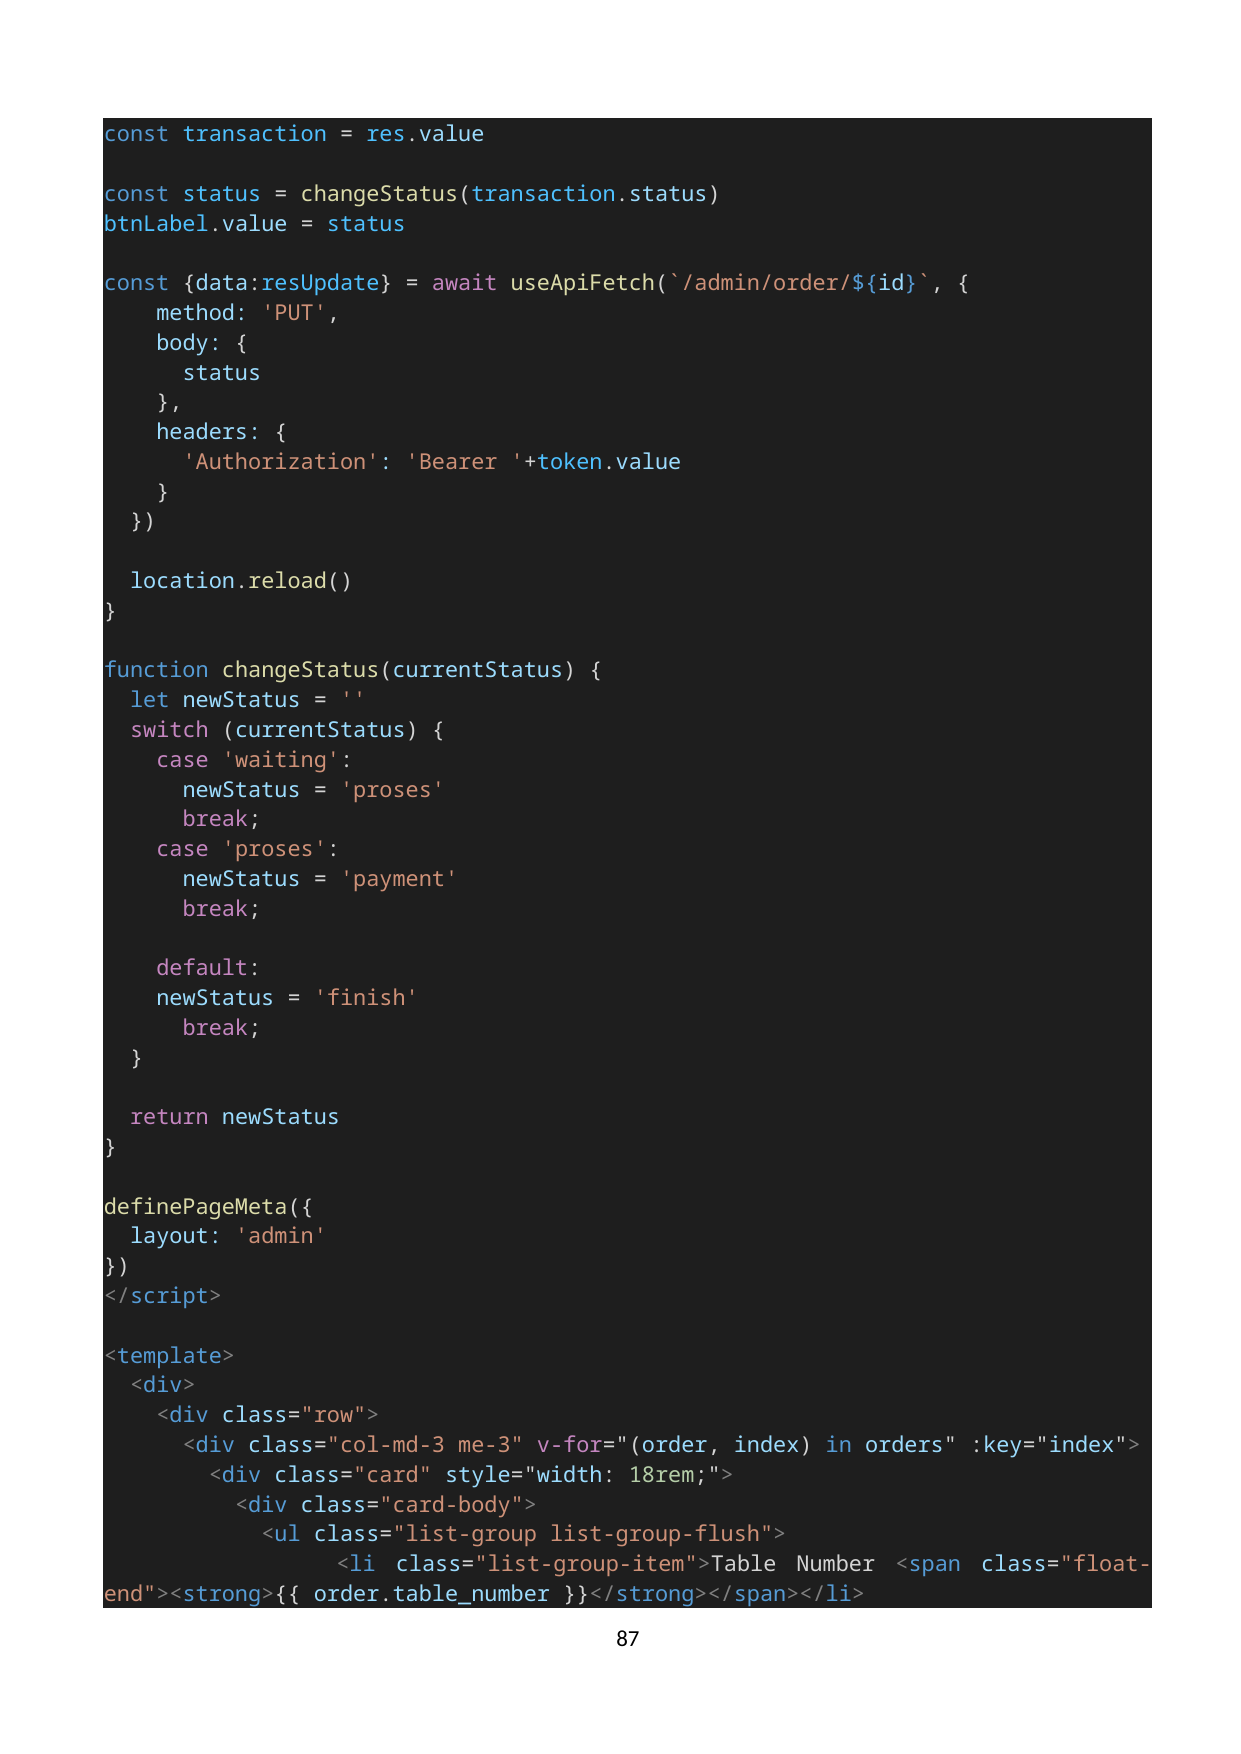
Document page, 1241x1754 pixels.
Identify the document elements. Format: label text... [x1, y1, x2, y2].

text break; [103, 893, 1152, 922]
text function changeStatus(currentStatus) { [103, 654, 1152, 684]
text break; [103, 803, 1152, 833]
text let newStatus = '' [103, 684, 1152, 714]
text definePageMeta({ [103, 1191, 1152, 1220]
text const status = changeStatus(transaction.status) [103, 178, 1152, 207]
text } [103, 1042, 1152, 1071]
text <li class="list-group-item">Table Number <span class="float-end"><strong>{{ order.table_number }}</strong></span></li> [103, 1548, 1152, 1608]
text case 'waiting': [103, 744, 1152, 773]
text 'Authorization': 'Bearer '+token.value [103, 446, 1152, 476]
text method: 'PUT', [103, 297, 1152, 327]
text <template> [103, 1339, 1152, 1369]
text </script> [103, 1280, 1152, 1310]
text const {data:resUpdate} = await useApiFetch(`/admin/order/${id}`, { [103, 267, 1152, 297]
text <div class="card-body"> [103, 1488, 1152, 1518]
text return newStatus [103, 1101, 1152, 1131]
text <ul class="list-group list-group-flush"> [103, 1518, 1152, 1548]
text const transaction = res.value [103, 118, 1152, 148]
text switch (currentStatus) { [103, 714, 1152, 744]
text <div class="row"> [103, 1399, 1152, 1429]
text <div> [103, 1369, 1152, 1399]
text }, [103, 386, 1152, 416]
text break; [103, 1012, 1152, 1042]
text <div class="card" style="width: 18rem;"> [103, 1459, 1152, 1488]
text default: [103, 952, 1152, 982]
text headers: { [103, 416, 1152, 446]
text newStatus = 'finish' [103, 982, 1152, 1012]
text }) [103, 505, 1152, 535]
text }) [103, 1250, 1152, 1280]
text newStatus = 'payment' [103, 863, 1152, 893]
text status [103, 356, 1152, 386]
text case 'proses': [103, 833, 1152, 863]
text newStatus = 'proses' [103, 773, 1152, 803]
text } [103, 476, 1152, 505]
text <div class="col-md-3 me-3" v-for="(order, index) in orders" :key="index"> [103, 1429, 1152, 1459]
text btnLabel.value = status [103, 207, 1152, 237]
text } [103, 595, 1152, 624]
text location.reload() [103, 565, 1152, 595]
text } [103, 1131, 1152, 1161]
text layout: 'admin' [103, 1220, 1152, 1250]
text body: { [103, 327, 1152, 356]
